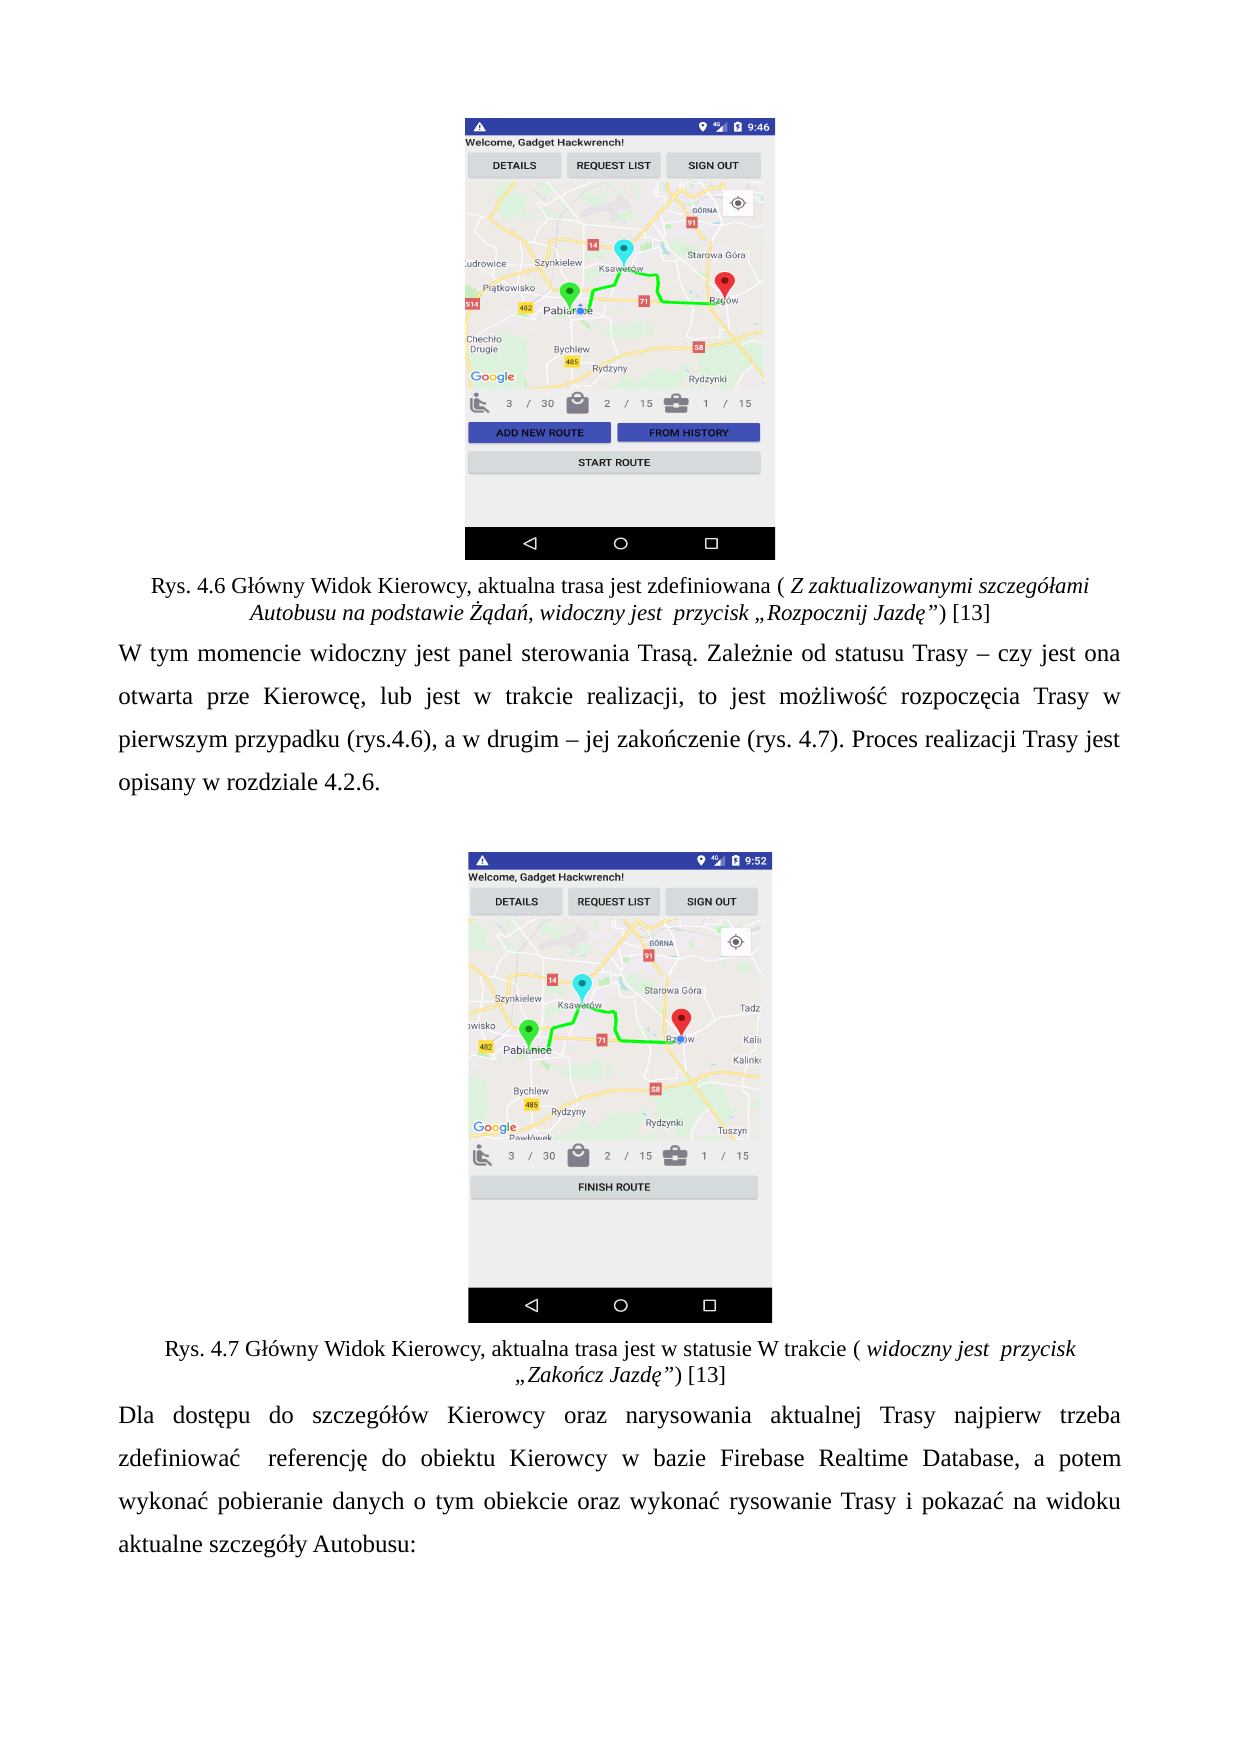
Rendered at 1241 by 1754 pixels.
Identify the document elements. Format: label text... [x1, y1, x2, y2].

text Dla dostępu do szczegółów Kierowcy oraz narysowania aktualnej Trasy najpierw trzeba zdefiniować referencję do obiektu Kierowcy w bazie Firebase Realtime Database, a potem wykonać pobieranie danych o tym obiekcie oraz wykonać rysowanie Trasy i pokazać na widoku aktualne szczegóły Autobusu: [118, 1400, 1122, 1558]
picture [465, 118, 776, 560]
text W tym momencie widoczny jest panel sterowania Trasą. Zależnie od statusu Trasy – czy jest ona otwarta prze Kierowcę, lub jest w trakcie realizacji, to jest możliwość rozpoczęcia Trasy w pierwszym przypadku (rys.4.6), a w drugim – jej zakończenie (rys. 4.7). Proces realizacji Trasy jest opisany w rozdziale 4.2.6. [118, 638, 1122, 796]
text Rys. 4.7 Główny Widok Kierowcy, aktualna trasa jest w statusie W trakcie ( widoczny jest przycisk „Zakończ Jazdę”) [13] [118, 1335, 1122, 1388]
text Rys. 4.6 Główny Widok Kierowcy, aktualna trasa jest zdefiniowana ( Z zaktualizowanymi szczegółami Autobusu na podstawie Żądań, widoczny jest przycisk „Rozpocznij Jazdę”) [13] [118, 572, 1122, 625]
picture [468, 852, 773, 1323]
